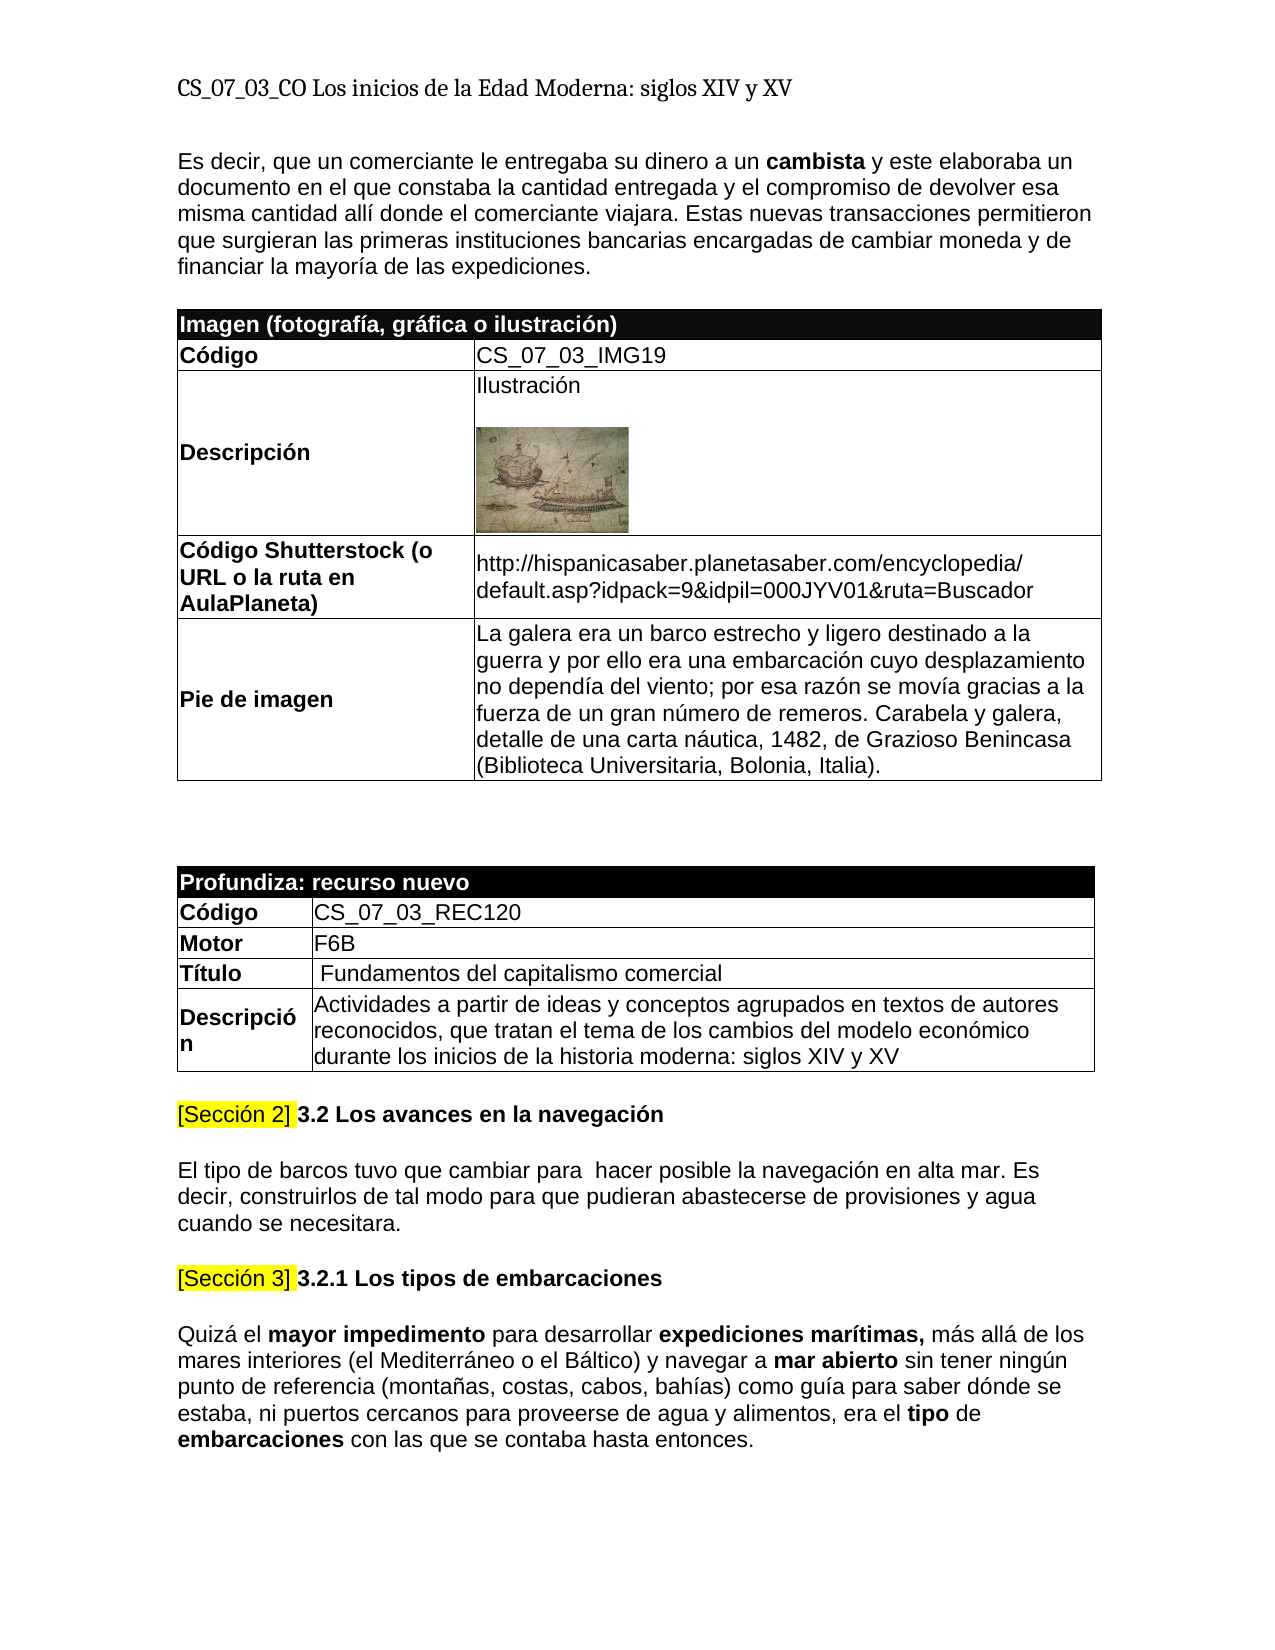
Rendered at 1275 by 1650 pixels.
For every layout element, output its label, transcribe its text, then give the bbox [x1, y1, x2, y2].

table_cell F6B [313, 928, 1094, 957]
table_header Profundiza: recurso nuevo [178, 867, 1094, 896]
table_cell Descripción [178, 989, 312, 1071]
table_cell Título [178, 959, 312, 988]
text [Sección 3] 3.2.1 Los tipos de embarcaciones [297, 1265, 1098, 1291]
table_cell Código Shutterstock (o URL o la ruta en AulaPlaneta) [178, 536, 474, 618]
table_cell CS_07_03_REC120 [313, 898, 1094, 927]
text Quizá el mayor impedimento para desarrollar expediciones marítimas, más allá de los mares interiores (el Mediterráneo o el Báltico) y navegar a mar abierto sin tener ningún punto de referencia (montañas, costas, cabos, bahías) como guía para saber dónde se estaba, ni puertos cercanos para proveerse de agua y alimentos, era el tipo de embarcaciones con las que se contaba hasta entonces. [177, 1321, 1098, 1452]
table_cell CS_07_03_IMG19 [475, 340, 1101, 369]
table_header Imagen (fotografía, gráfica o ilustración) [178, 310, 1101, 339]
table_cell Código [178, 340, 474, 369]
table_cell Descripción [178, 371, 474, 534]
table_cell Pie de imagen [178, 619, 474, 780]
table_cell Ilustración [475, 371, 1101, 534]
text [Sección 2] 3.2 Los avances en la navegación [297, 1101, 1098, 1128]
table_cell Actividades a partir de ideas y conceptos agrupados en textos de autores reconocidos, que tratan el tema de los cambios del modelo económico durante los inicios de la historia moderna: siglos XIV y XV [313, 989, 1094, 1071]
text El tipo de barcos tuvo que cambiar para hacer posible la navegación en alta mar. Es decir, construirlos de tal modo para que pudieran abastecerse de provisiones y agua cuando se necesitara. [177, 1157, 1098, 1236]
table_cell La galera era un barco estrecho y ligero destinado a la guerra y por ello era una embarcación cuyo desplazamiento no dependía del viento; por esa razón se movía gracias a la fuerza de un gran número de remeros. Carabela y galera, detalle de una carta náutica, 1482, de Grazioso Benincasa (Biblioteca Universitaria, Bolonia, Italia). [475, 619, 1101, 780]
table_cell Código [178, 898, 312, 927]
table_cell Fundamentos del capitalismo comercial [313, 959, 1094, 988]
table_cell Motor [178, 928, 312, 957]
table_cell http://hispanicasaber.planetasaber.com/encyclopedia/default.asp?idpack=9&idpil=000JYV01&ruta=Buscador [475, 536, 1101, 618]
text Es decir, que un comerciante le entregaba su dinero a un cambista y este elaboraba un documento en el que constaba la cantidad entregada y el compromiso de devolver esa misma cantidad allí donde el comerciante viajara. Estas nuevas transacciones permitieron que surgieran las primeras instituciones bancarias encargadas de cambiar moneda y de financiar la mayoría de las expediciones. [177, 148, 1098, 279]
picture [476, 427, 629, 533]
